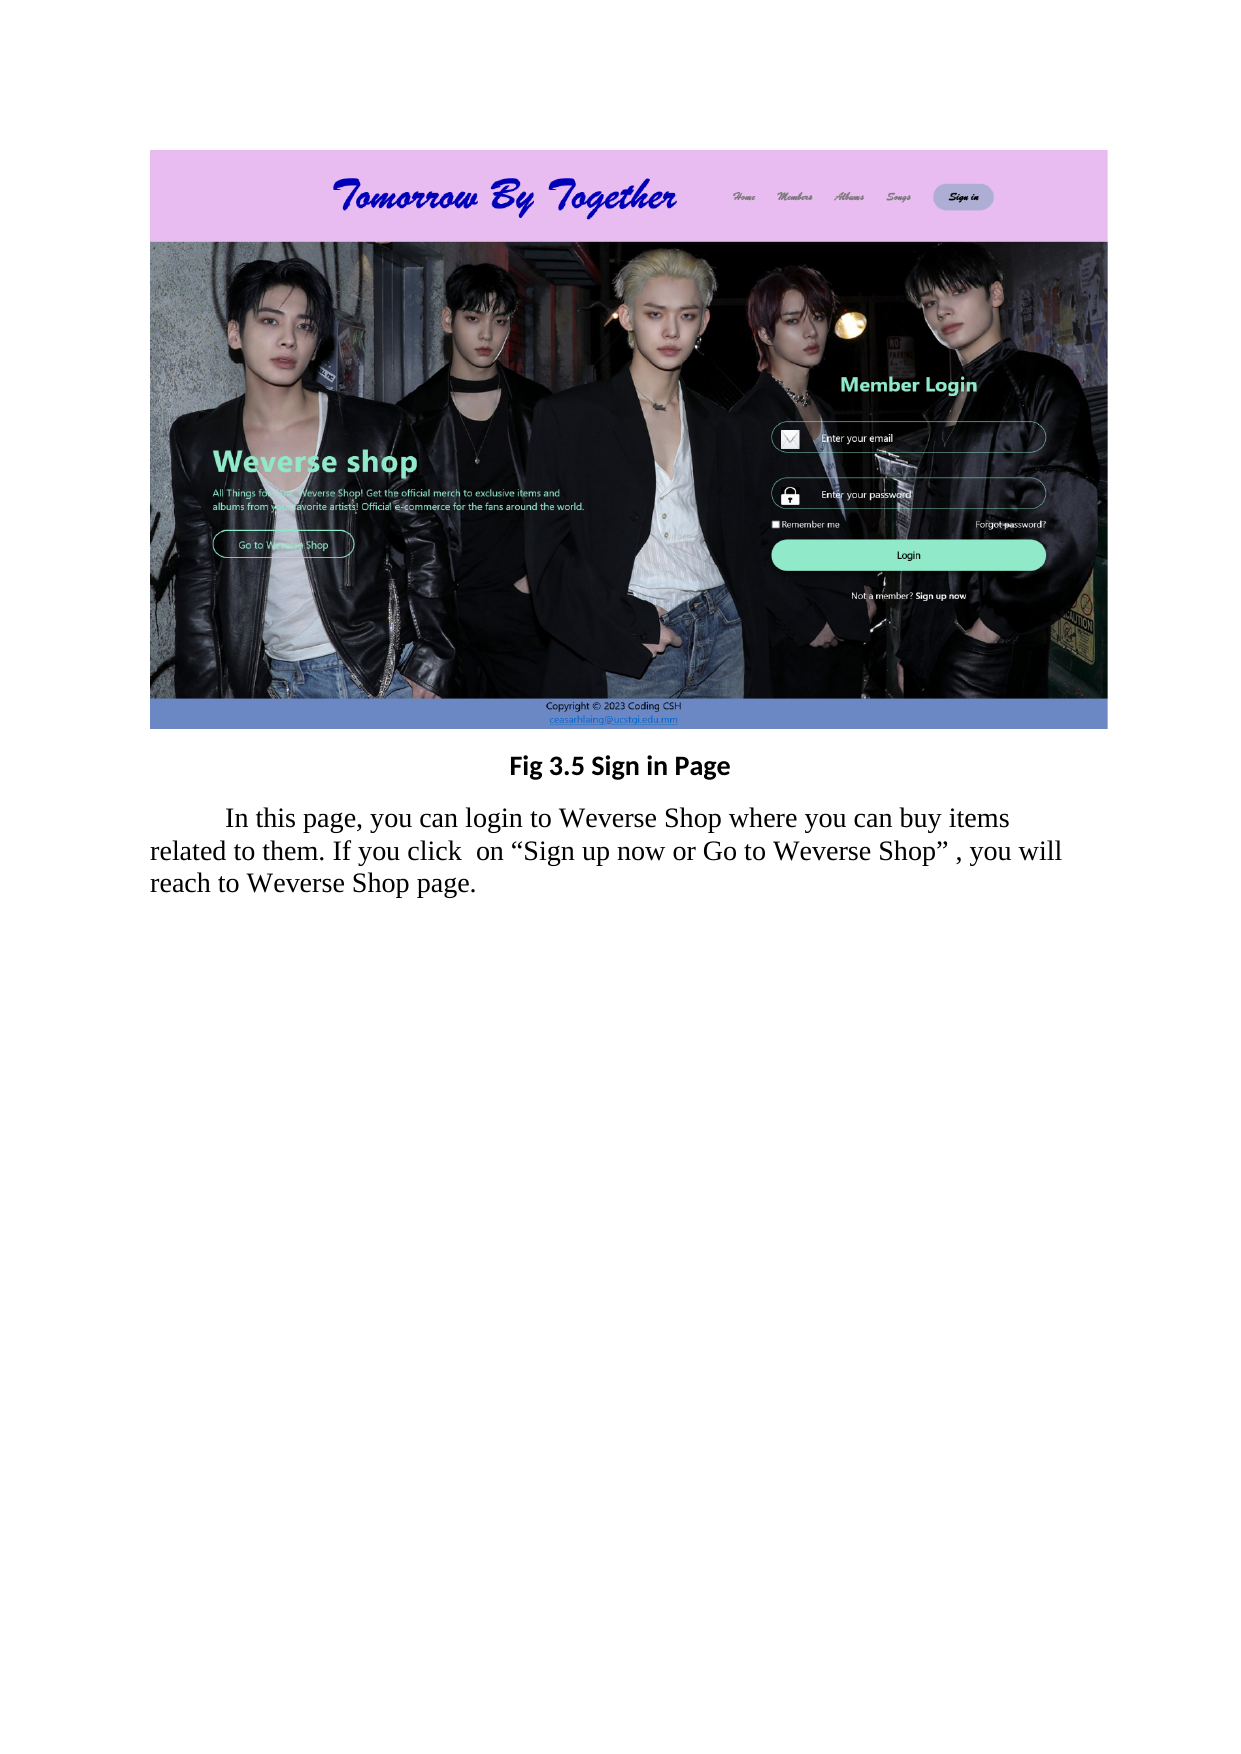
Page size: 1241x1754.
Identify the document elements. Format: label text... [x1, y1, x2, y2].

text Fig 3.5 Sign in Page [150, 748, 1090, 782]
picture [150, 150, 1108, 729]
text In this page, you can login to Weverse Shop where you can buy items related to them. If you click on “Sign up now or Go to Weverse Shop” , you will reach to Weverse Shop page. [150, 802, 1090, 899]
